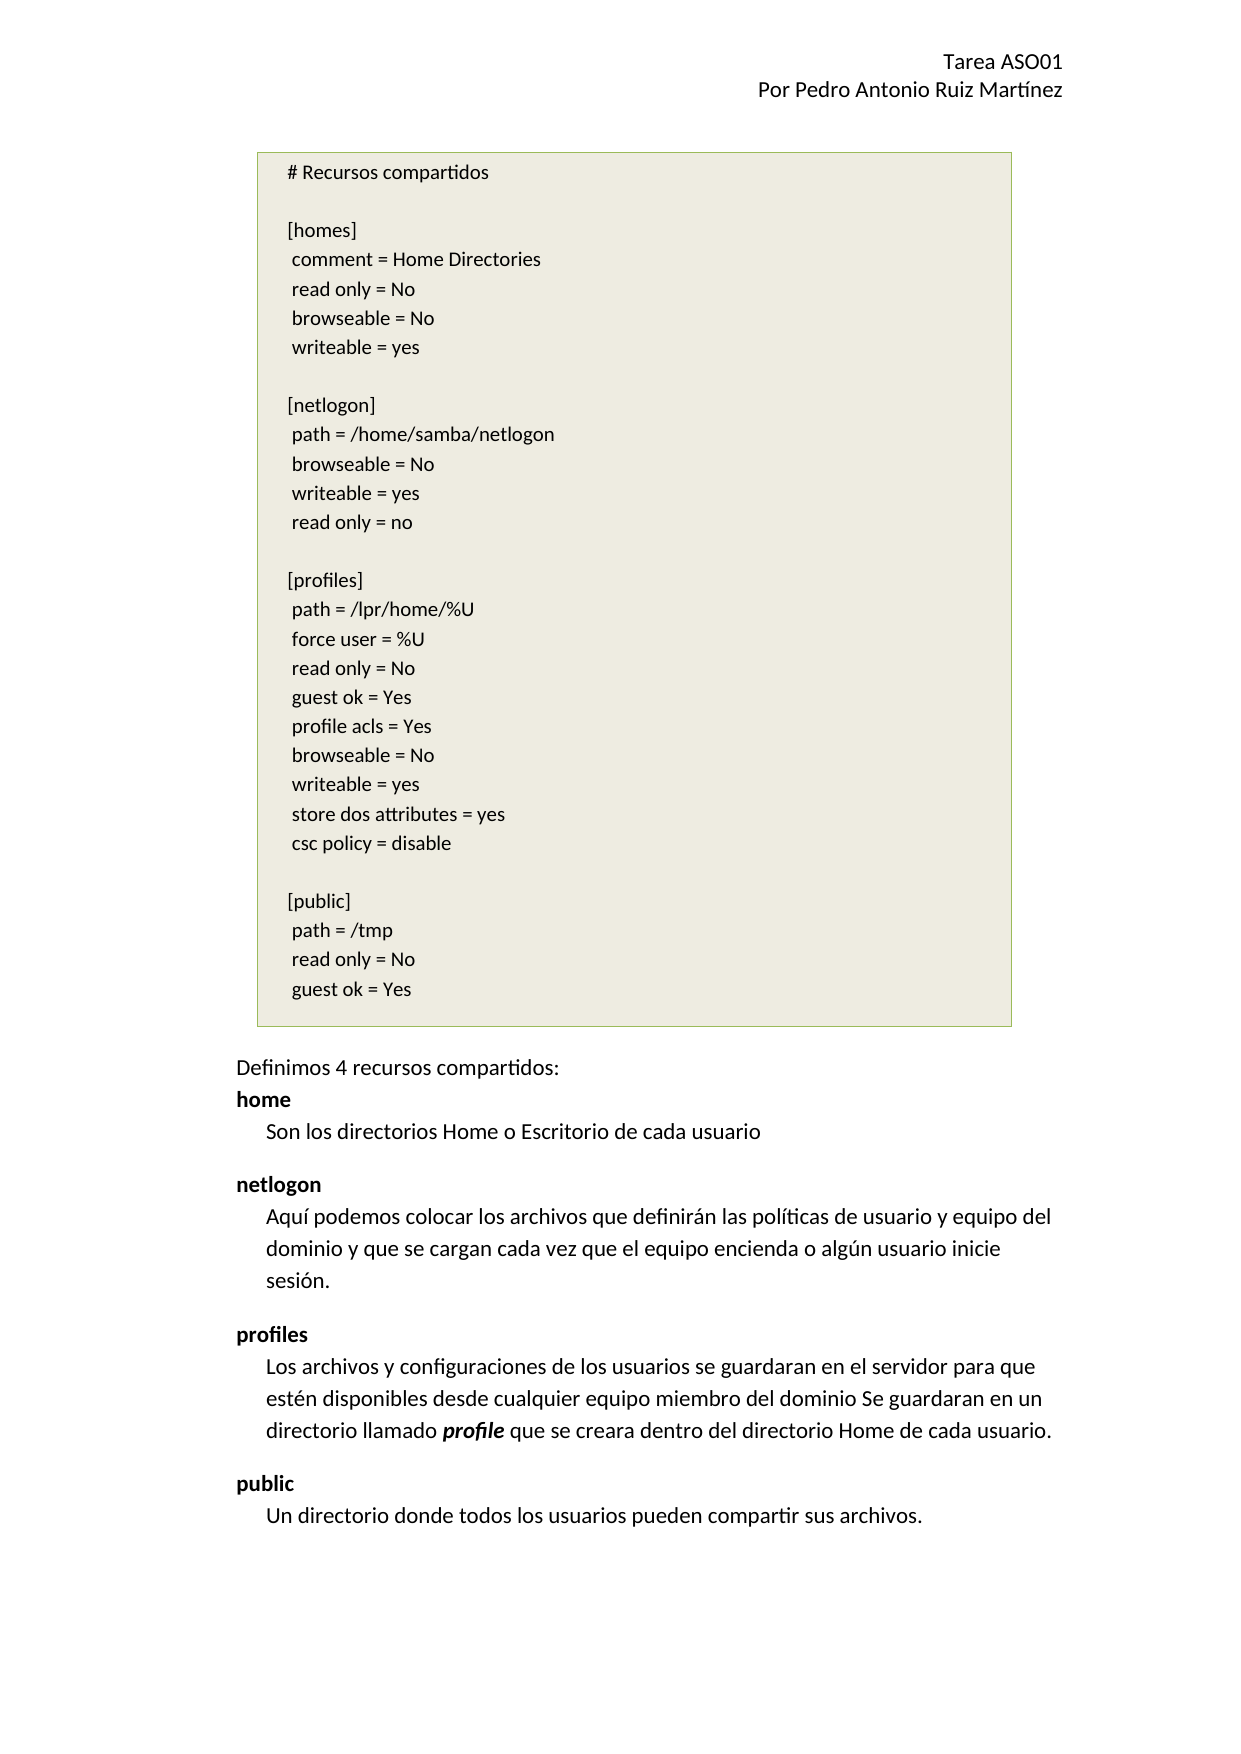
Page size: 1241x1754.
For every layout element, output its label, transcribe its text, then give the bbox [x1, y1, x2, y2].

text Un directorio donde todos los usuarios pueden compartir sus archivos. [266, 1501, 1063, 1529]
text profiles [236, 1320, 1063, 1348]
text Son los directorios Home o Escritorio de cada usuario [236, 1117, 1063, 1145]
text public [236, 1469, 1063, 1497]
text Los archivos y configuraciones de los usuarios se guardaran en el servidor para que estén disponibles desde cualquier equipo miembro del dominio Se guardaran en un directorio llamado profile que se creara dentro del directorio Home de cada usuario. [266, 1352, 1063, 1444]
text netlogon [236, 1170, 1063, 1198]
text Definimos 4 recursos compartidos: [236, 1053, 1063, 1081]
text home [236, 1085, 1063, 1113]
text Aquí podemos colocar los archivos que definirán las políticas de usuario y equipo del dominio y que se cargan cada vez que el equipo encienda o algún usuario inicie sesión. [266, 1202, 1063, 1295]
